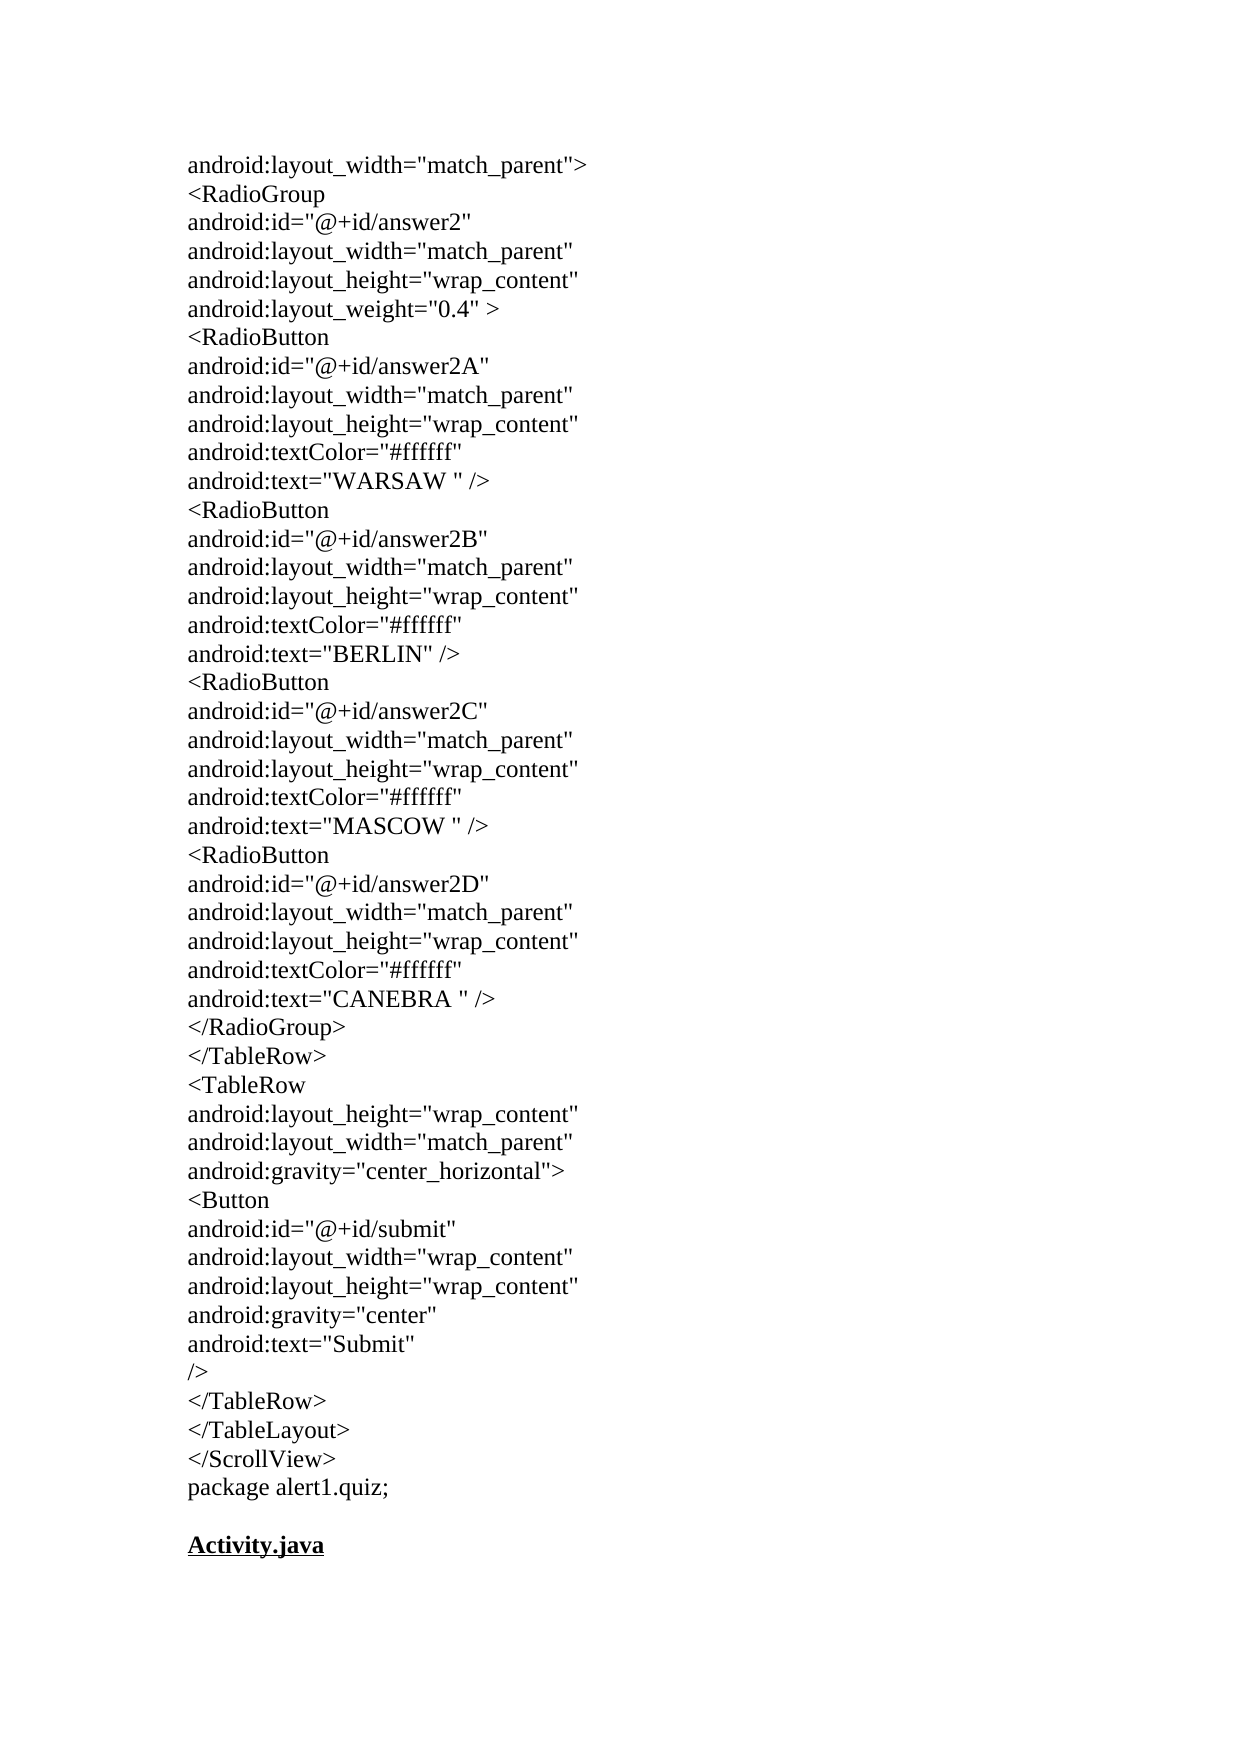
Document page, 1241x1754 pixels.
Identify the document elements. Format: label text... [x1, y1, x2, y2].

text android:textColor="#ffffff" [187, 955, 1090, 984]
text android:id="@+id/answer2A" [187, 351, 1090, 380]
text android:layout_width="match_parent" [187, 380, 1090, 409]
text </RadioGroup> [187, 1012, 1090, 1041]
text android:gravity="center" [187, 1300, 1090, 1329]
text </TableRow> [187, 1386, 1090, 1415]
text android:id="@+id/answer2" [187, 207, 1090, 236]
text </TableLayout> [187, 1415, 1090, 1444]
text </ScrollView> [187, 1444, 1090, 1472]
text android:layout_height="wrap_content" [187, 409, 1090, 437]
text android:textColor="#ffffff" [187, 610, 1090, 639]
text /> [187, 1357, 1090, 1386]
text android:textColor="#ffffff" [187, 782, 1090, 811]
text android:text="BERLIN" /> [187, 639, 1090, 667]
text android:id="@+id/answer2B" [187, 524, 1090, 552]
text <RadioButton [187, 322, 1090, 351]
text android:layout_width="match_parent" [187, 1127, 1090, 1156]
text android:layout_height="wrap_content" [187, 1271, 1090, 1300]
text android:layout_height="wrap_content" [187, 754, 1090, 782]
text android:text="WARSAW " /> [187, 466, 1090, 495]
text android:gravity="center_horizontal"> [187, 1156, 1090, 1185]
text <RadioButton [187, 840, 1090, 869]
text </TableRow> [187, 1041, 1090, 1070]
text android:layout_height="wrap_content" [187, 1099, 1090, 1127]
text android:layout_width="match_parent" [187, 236, 1090, 265]
text package alert1.quiz; [187, 1472, 1090, 1501]
text android:id="@+id/submit" [187, 1214, 1090, 1242]
text android:text="Submit" [187, 1329, 1090, 1357]
text android:text="MASCOW " /> [187, 811, 1090, 840]
text android:id="@+id/answer2C" [187, 696, 1090, 725]
text android:layout_height="wrap_content" [187, 926, 1090, 955]
text android:layout_width="match_parent" [187, 897, 1090, 926]
text android:textColor="#ffffff" [187, 437, 1090, 466]
text <Button [187, 1185, 1090, 1214]
text android:layout_width="wrap_content" [187, 1242, 1090, 1271]
text android:layout_width="match_parent"> [187, 150, 1090, 179]
text Activity.java [187, 1530, 1090, 1559]
text <TableRow [187, 1070, 1090, 1099]
text <RadioButton [187, 495, 1090, 524]
text android:layout_height="wrap_content" [187, 581, 1090, 610]
text android:layout_width="match_parent" [187, 725, 1090, 754]
text <RadioGroup [187, 179, 1090, 207]
text android:layout_width="match_parent" [187, 552, 1090, 581]
text android:text="CANEBRA " /> [187, 984, 1090, 1012]
text android:layout_height="wrap_content" [187, 265, 1090, 294]
text android:id="@+id/answer2D" [187, 869, 1090, 897]
text <RadioButton [187, 667, 1090, 696]
text android:layout_weight="0.4" > [187, 294, 1090, 322]
